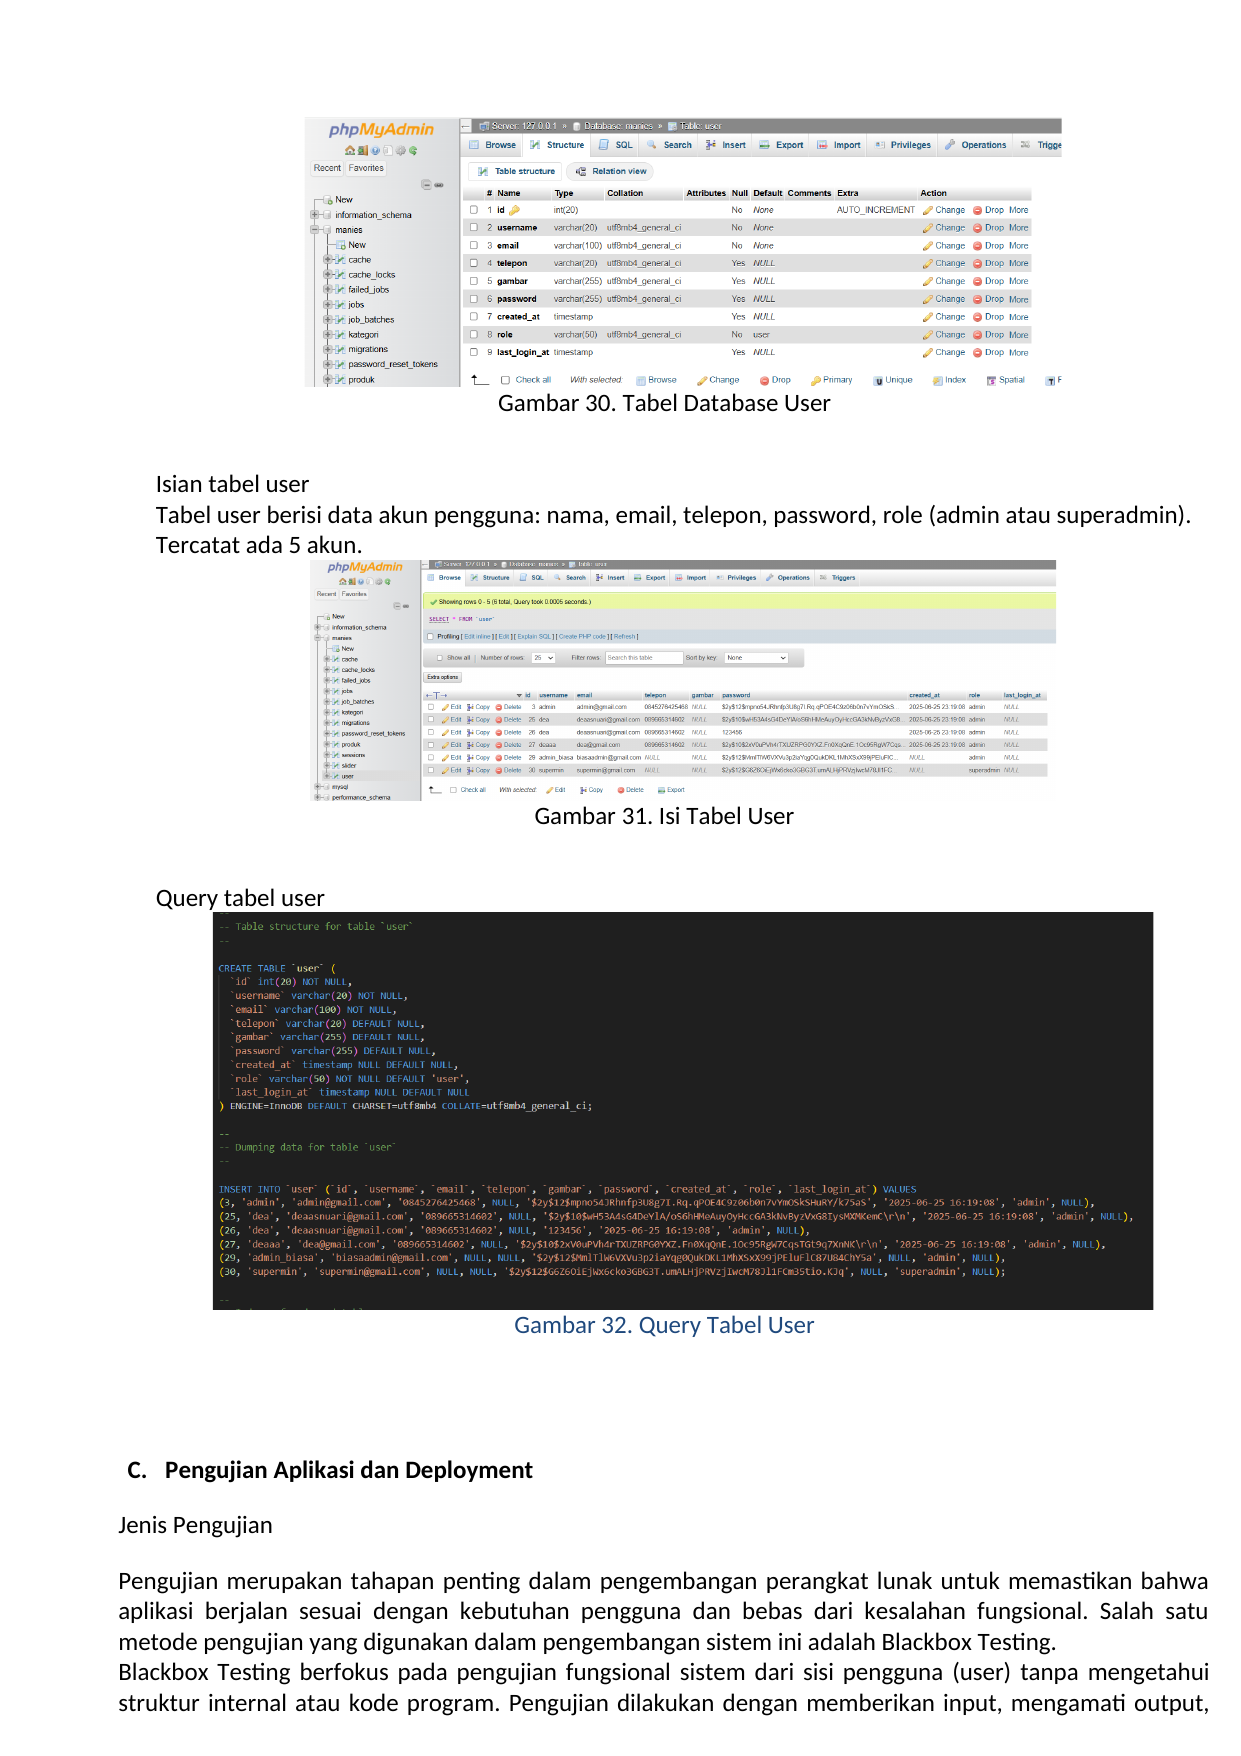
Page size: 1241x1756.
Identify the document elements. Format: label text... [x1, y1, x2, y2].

list Isian tabel user [156, 468, 1211, 499]
text Gambar 32. Query Tabel User [118, 1309, 1211, 1340]
text Gambar 31. Isi Tabel User [118, 800, 1211, 831]
subtitle Pengujian Aplikasi dan Deployment [127, 1454, 1211, 1484]
text Gambar 30. Tabel Database User [118, 387, 1211, 417]
text Pengujian merupakan tahapan penting dalam pengembangan perangkat lunak untuk memastikan bahwa aplikasi berjalan sesuai dengan kebutuhan pengguna dan bebas dari kesalahan fungsional. Salah satu metode pengujian yang digunakan dalam pengembangan sistem ini adalah Blackbox Testing. [118, 1565, 1211, 1656]
picture [212, 912, 1154, 1310]
picture [310, 560, 1057, 801]
list Query tabel user [156, 882, 1211, 913]
picture [304, 116, 1062, 387]
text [118, 1656, 1211, 1717]
subtitle Jenis Pengujian [118, 1509, 1211, 1540]
list Tabel user berisi data akun pengguna: nama, email, telepon, password, role (admin atau superadmin). Tercatat ada 5 akun. [156, 499, 1211, 560]
